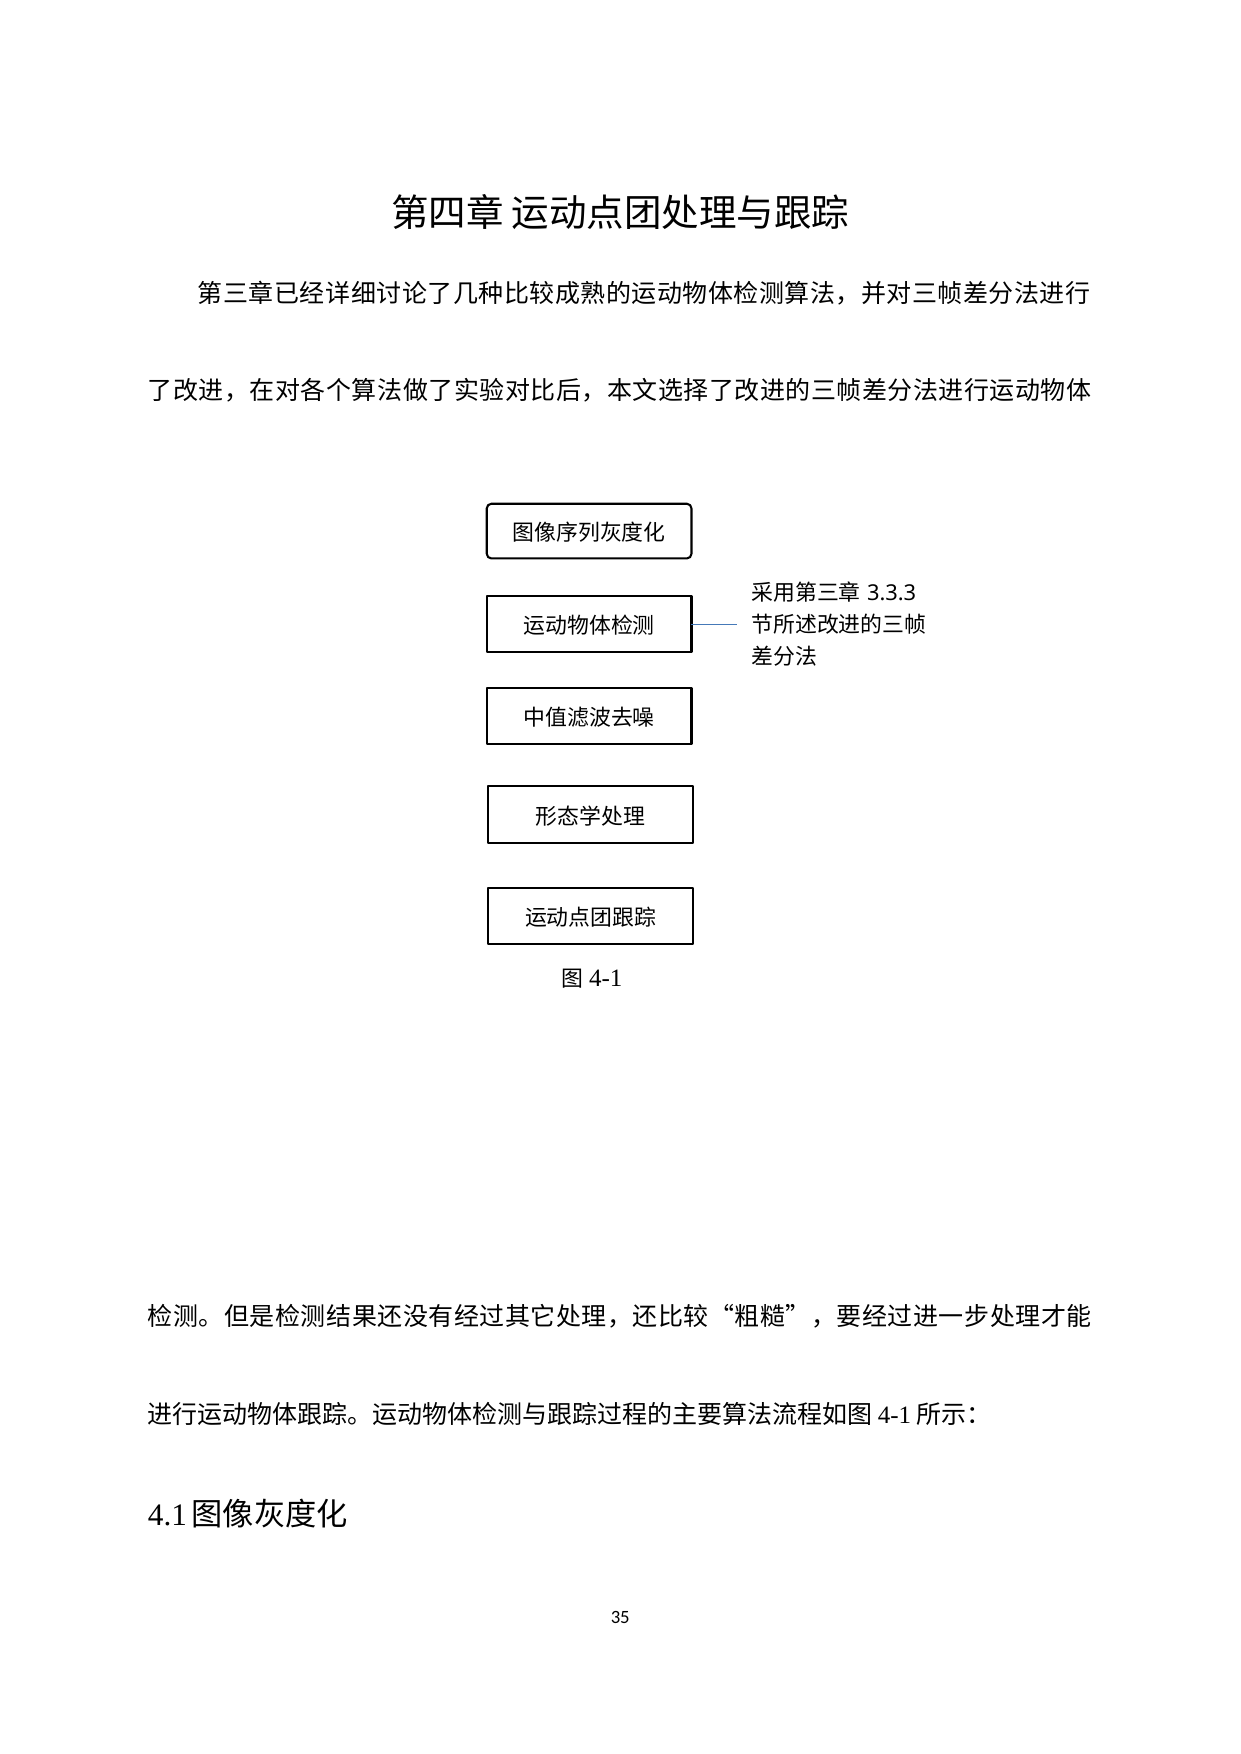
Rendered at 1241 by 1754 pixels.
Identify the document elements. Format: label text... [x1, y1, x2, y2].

text 第三章已经详细讨论了几种比较成熟的运动物体检测算法，并对三帧差分法进行了改进，在对各个算法做了实验对比后，本文选择了改进的三帧差分法进行运动物体检测。但是检测结果还没有经过其它处理，还比较“粗糙”，要经过进一步处理才能进行运动物体跟踪。运动物体检测与跟踪过程的主要算法流程如图4-1所示： [148, 259, 1092, 1445]
list 运动点团处理与跟踪 [148, 177, 1092, 242]
list 图像灰度化 [148, 1479, 1092, 1544]
